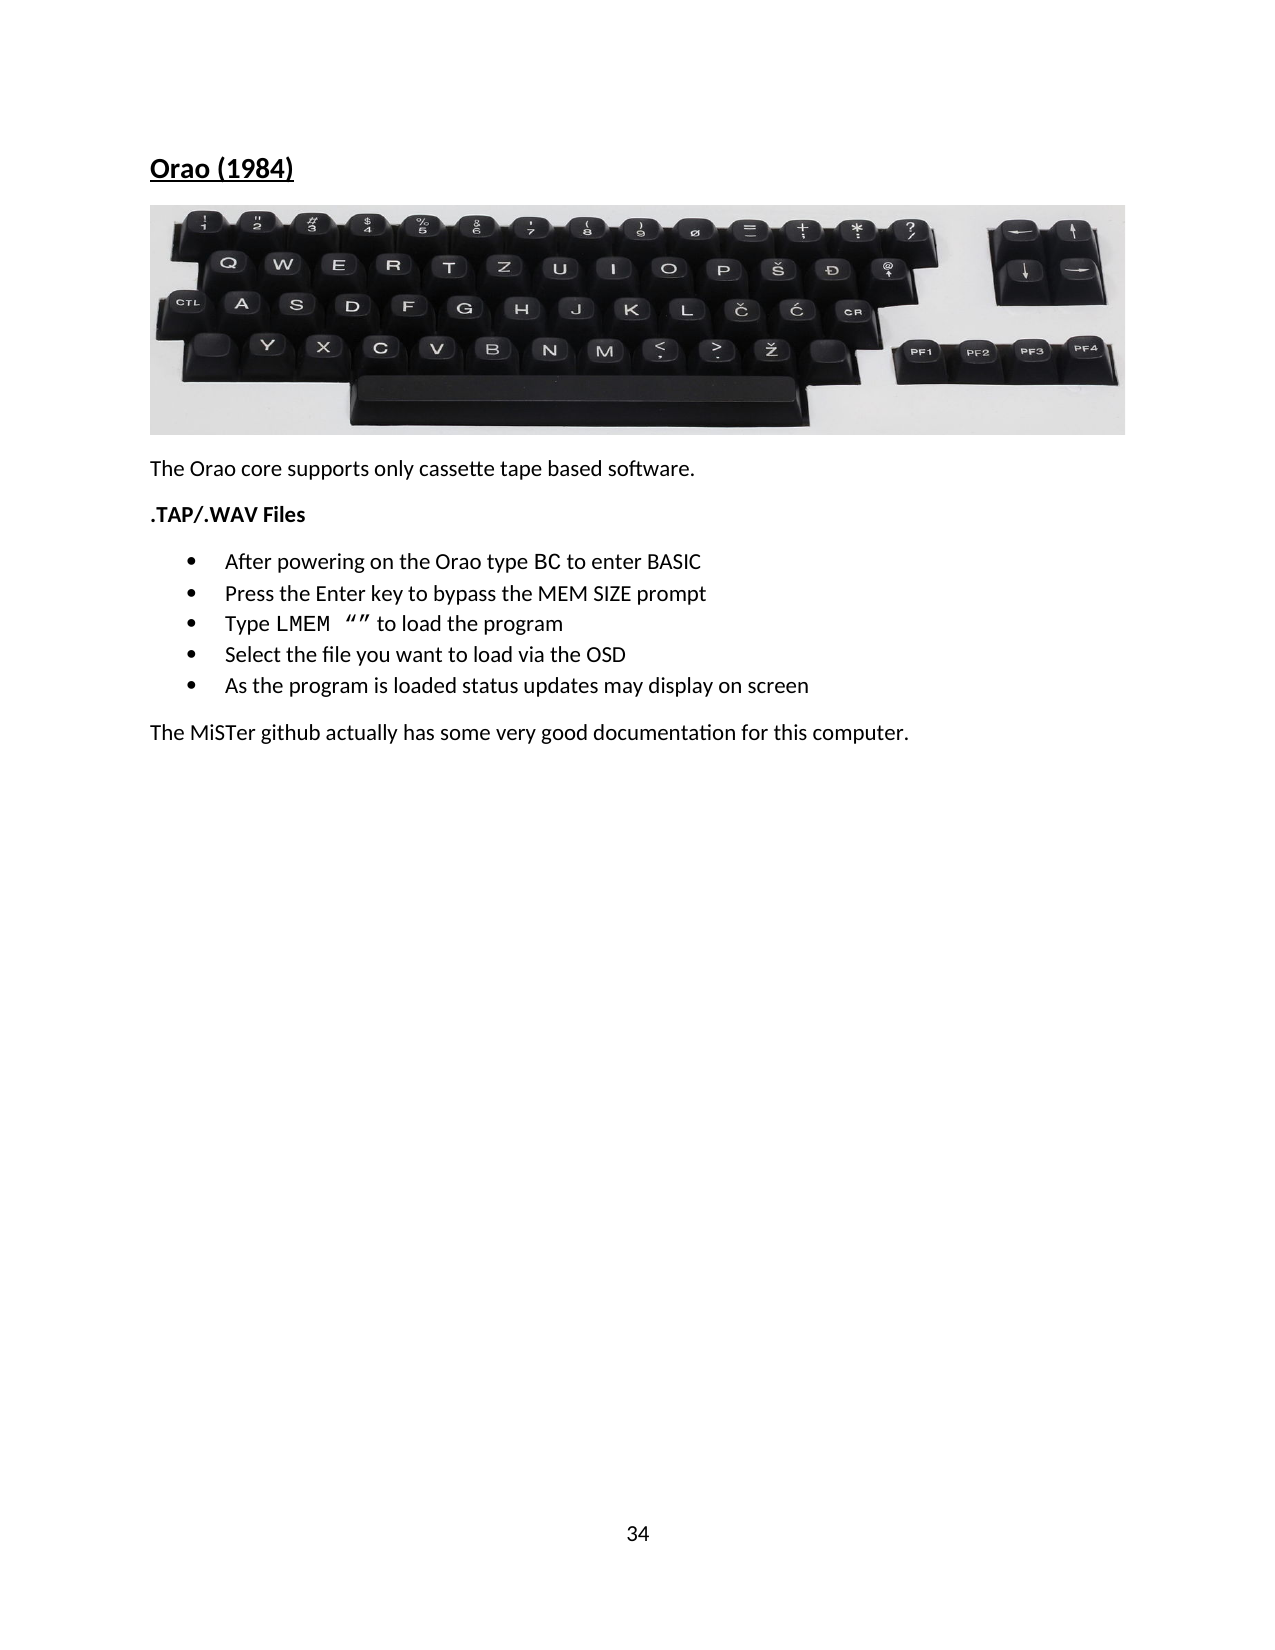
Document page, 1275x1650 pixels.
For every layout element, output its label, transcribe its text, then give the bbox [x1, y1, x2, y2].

list Press the Enter key to bypass the MEM SIZE prompt [187, 579, 1125, 607]
text .TAP/.WAV Files [150, 501, 1125, 528]
text The MiSTer github actually has some very good documentation for this computer. [150, 718, 1125, 746]
list As the program is loaded status updates may display on screen [187, 671, 1125, 699]
text The Orao core supports only cassette tape based software. [150, 454, 1125, 482]
picture [150, 205, 1125, 435]
list Type LMEM “” to load the program [187, 609, 1125, 638]
list After powering on the Orao type BC to enter BASIC [187, 547, 1125, 577]
text Orao (1984) [150, 150, 1125, 186]
list Select the file you want to load via the OSD [187, 641, 1125, 668]
